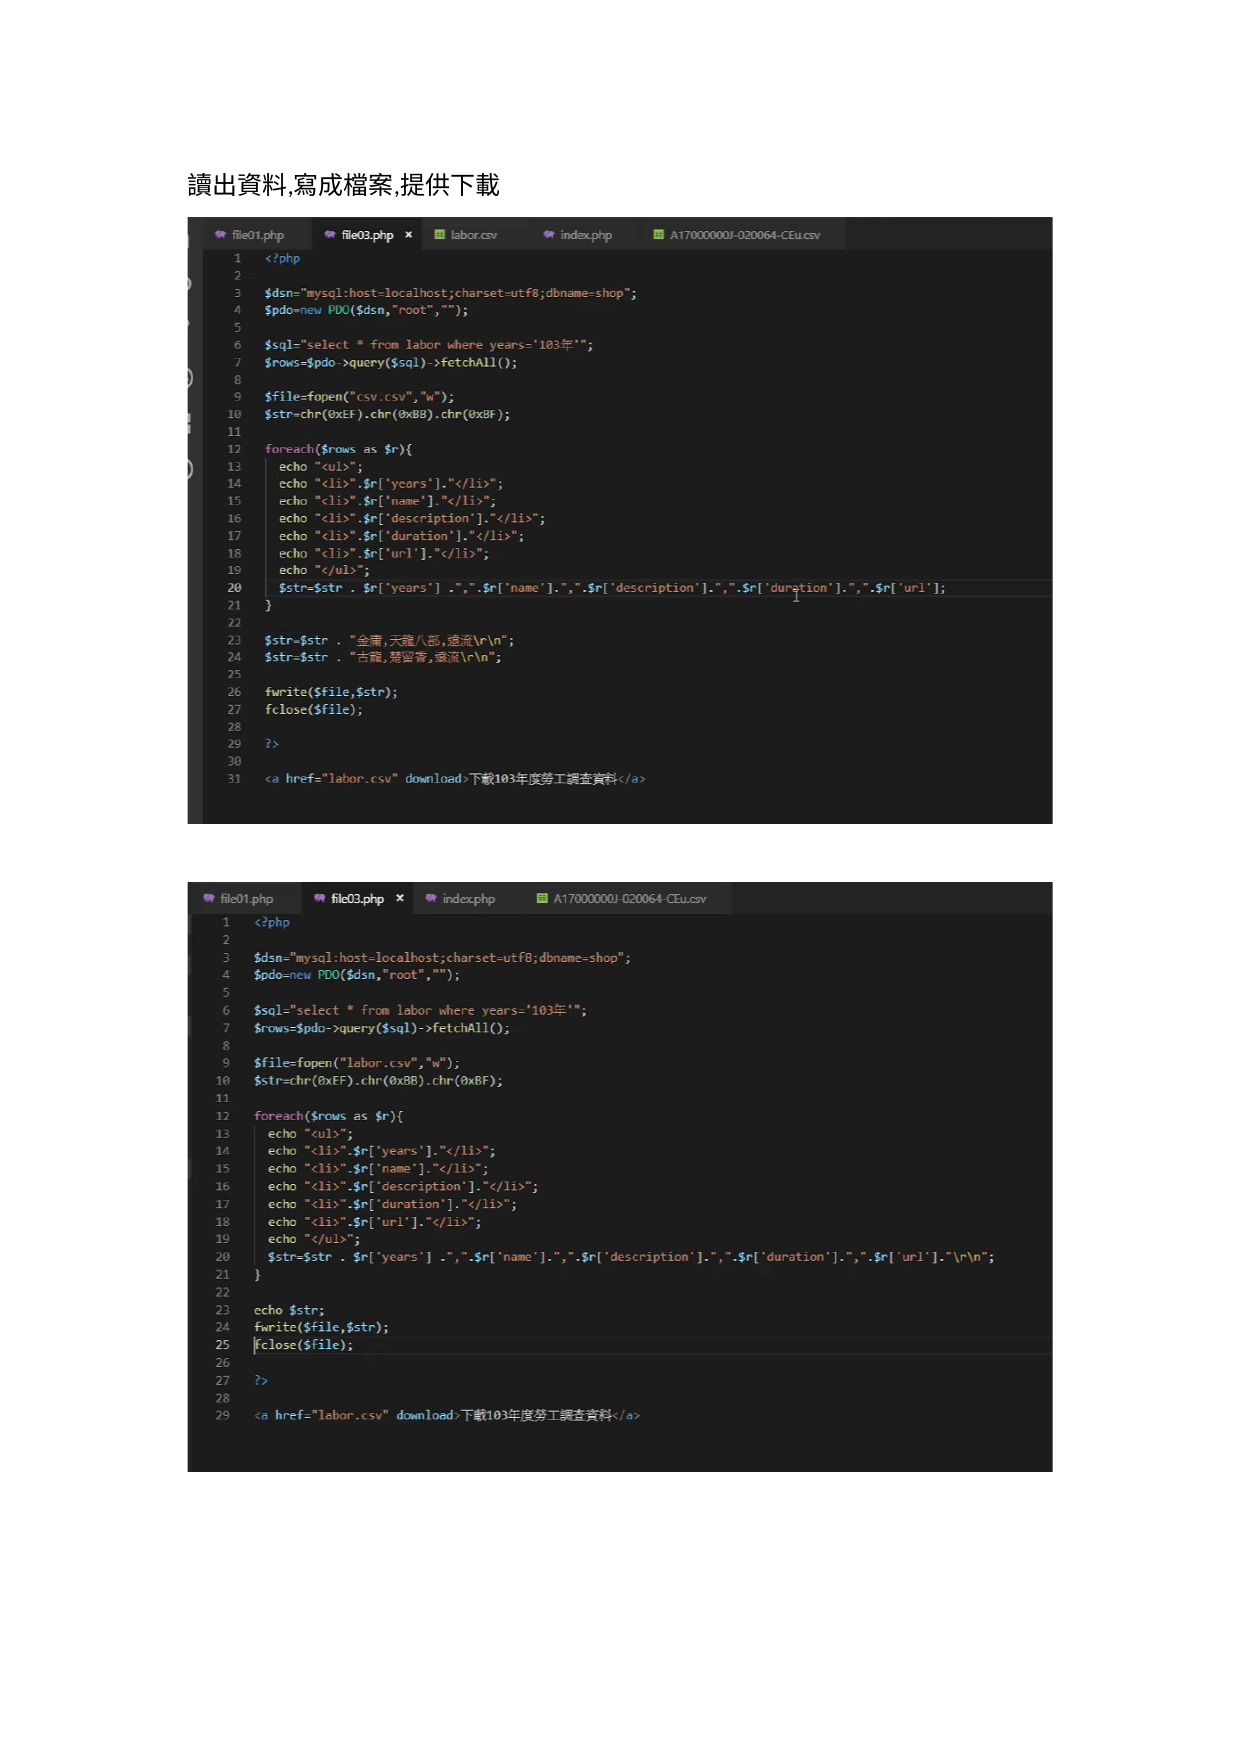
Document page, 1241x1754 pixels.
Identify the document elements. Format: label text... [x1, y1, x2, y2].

picture [187, 882, 1053, 1472]
picture [187, 217, 1053, 824]
text 讀出資料,寫成檔案,提供下載 [187, 164, 1053, 202]
